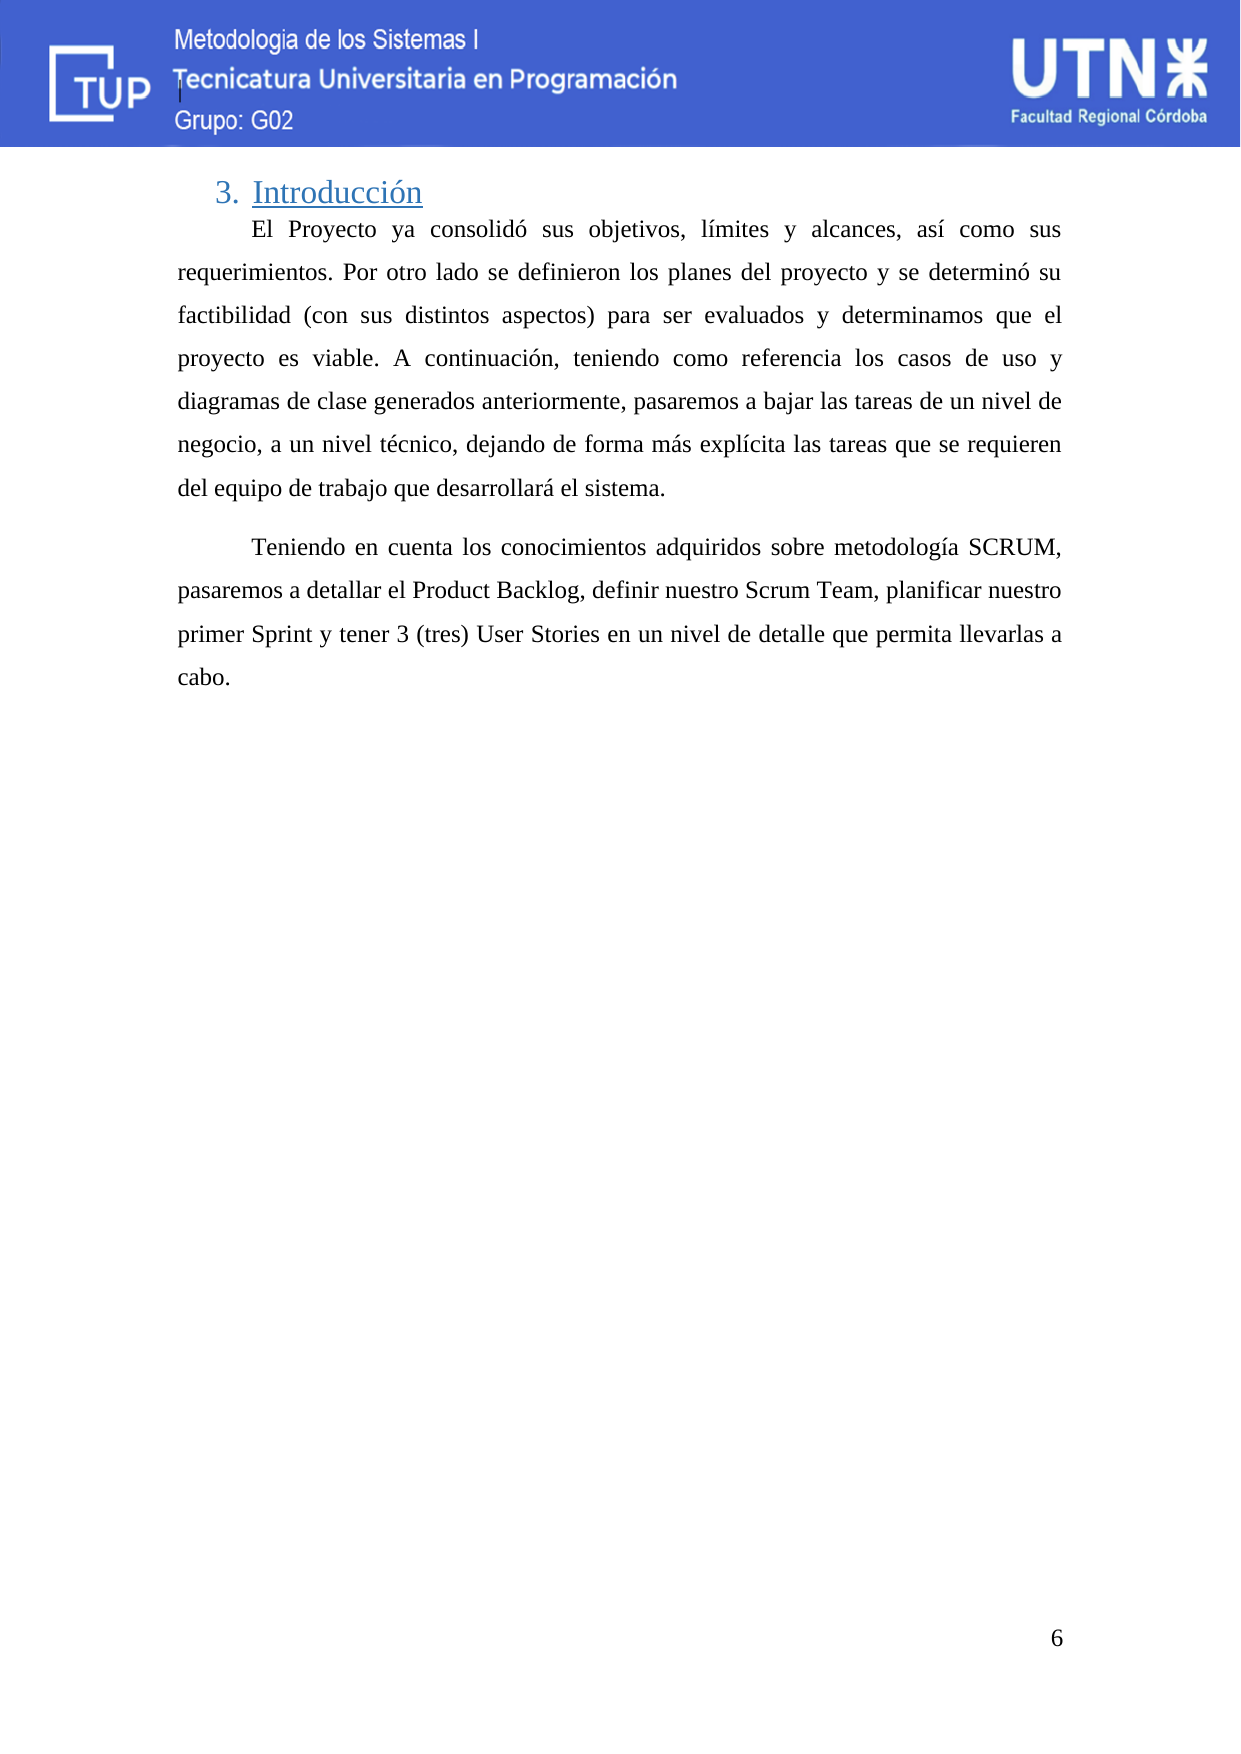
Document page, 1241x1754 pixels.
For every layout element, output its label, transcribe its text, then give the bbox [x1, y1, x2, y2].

subtitle Introducción [215, 173, 1063, 211]
picture [0, 0, 1241, 147]
text El Proyecto ya consolidó sus objetivos, límites y alcances, así como sus requerimientos. Por otro lado se definieron los planes del proyecto y se determinó su factibilidad (con sus distintos aspectos) para ser evaluados y determinamos que el proyecto es viable. A continuación, teniendo como referencia los casos de uso y diagramas de clase generados anteriormente, pasaremos a bajar las tareas de un nivel de negocio, a un nivel técnico, dejando de forma más explícita las tareas que se requieren del equipo de trabajo que desarrollará el sistema. [177, 214, 1063, 501]
text Teniendo en cuenta los conocimientos adquiridos sobre metodología SCRUM, pasaremos a detallar el Product Backlog, definir nuestro Scrum Team, planificar nuestro primer Sprint y tener 3 (tres) User Stories en un nivel de detalle que permita llevarlas a cabo. [177, 532, 1063, 691]
